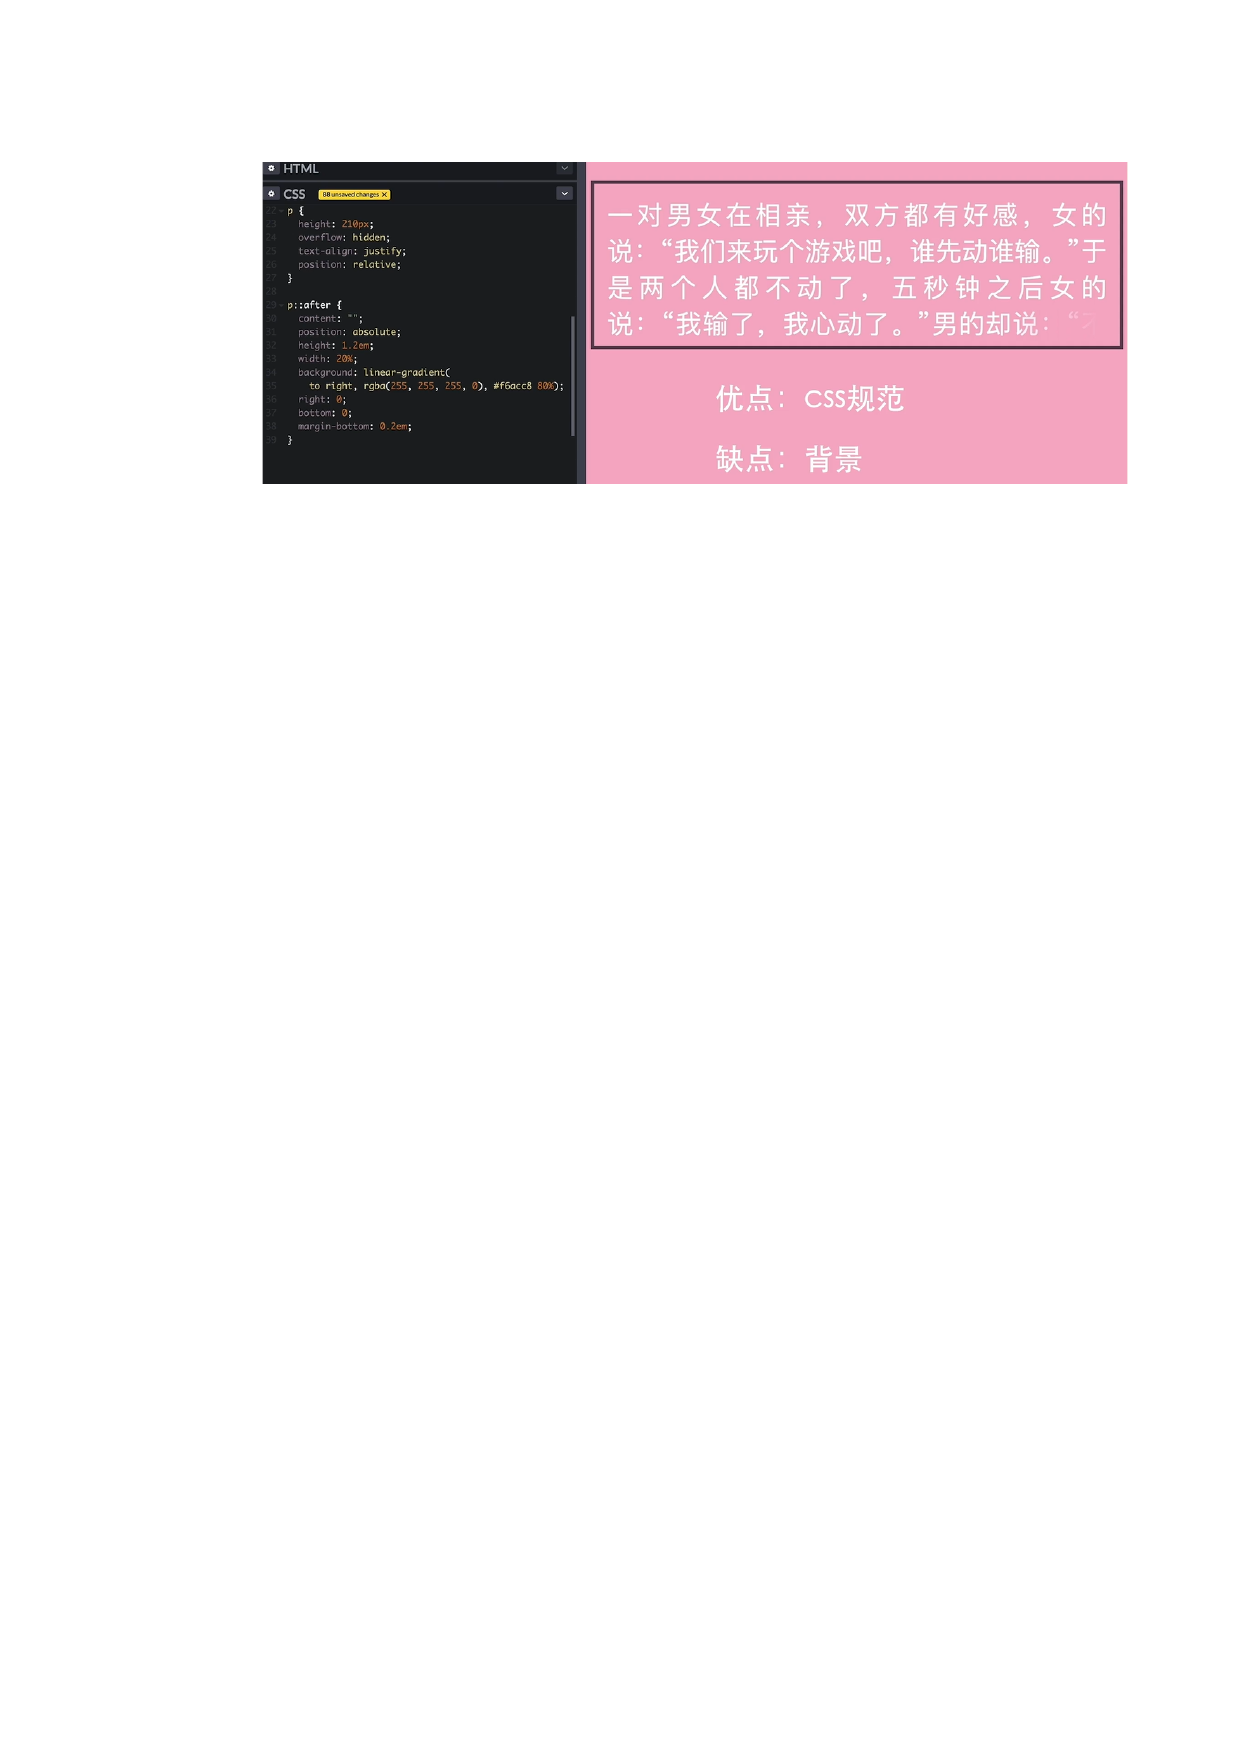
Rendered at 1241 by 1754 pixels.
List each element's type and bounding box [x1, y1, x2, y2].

picture [262, 162, 1128, 484]
